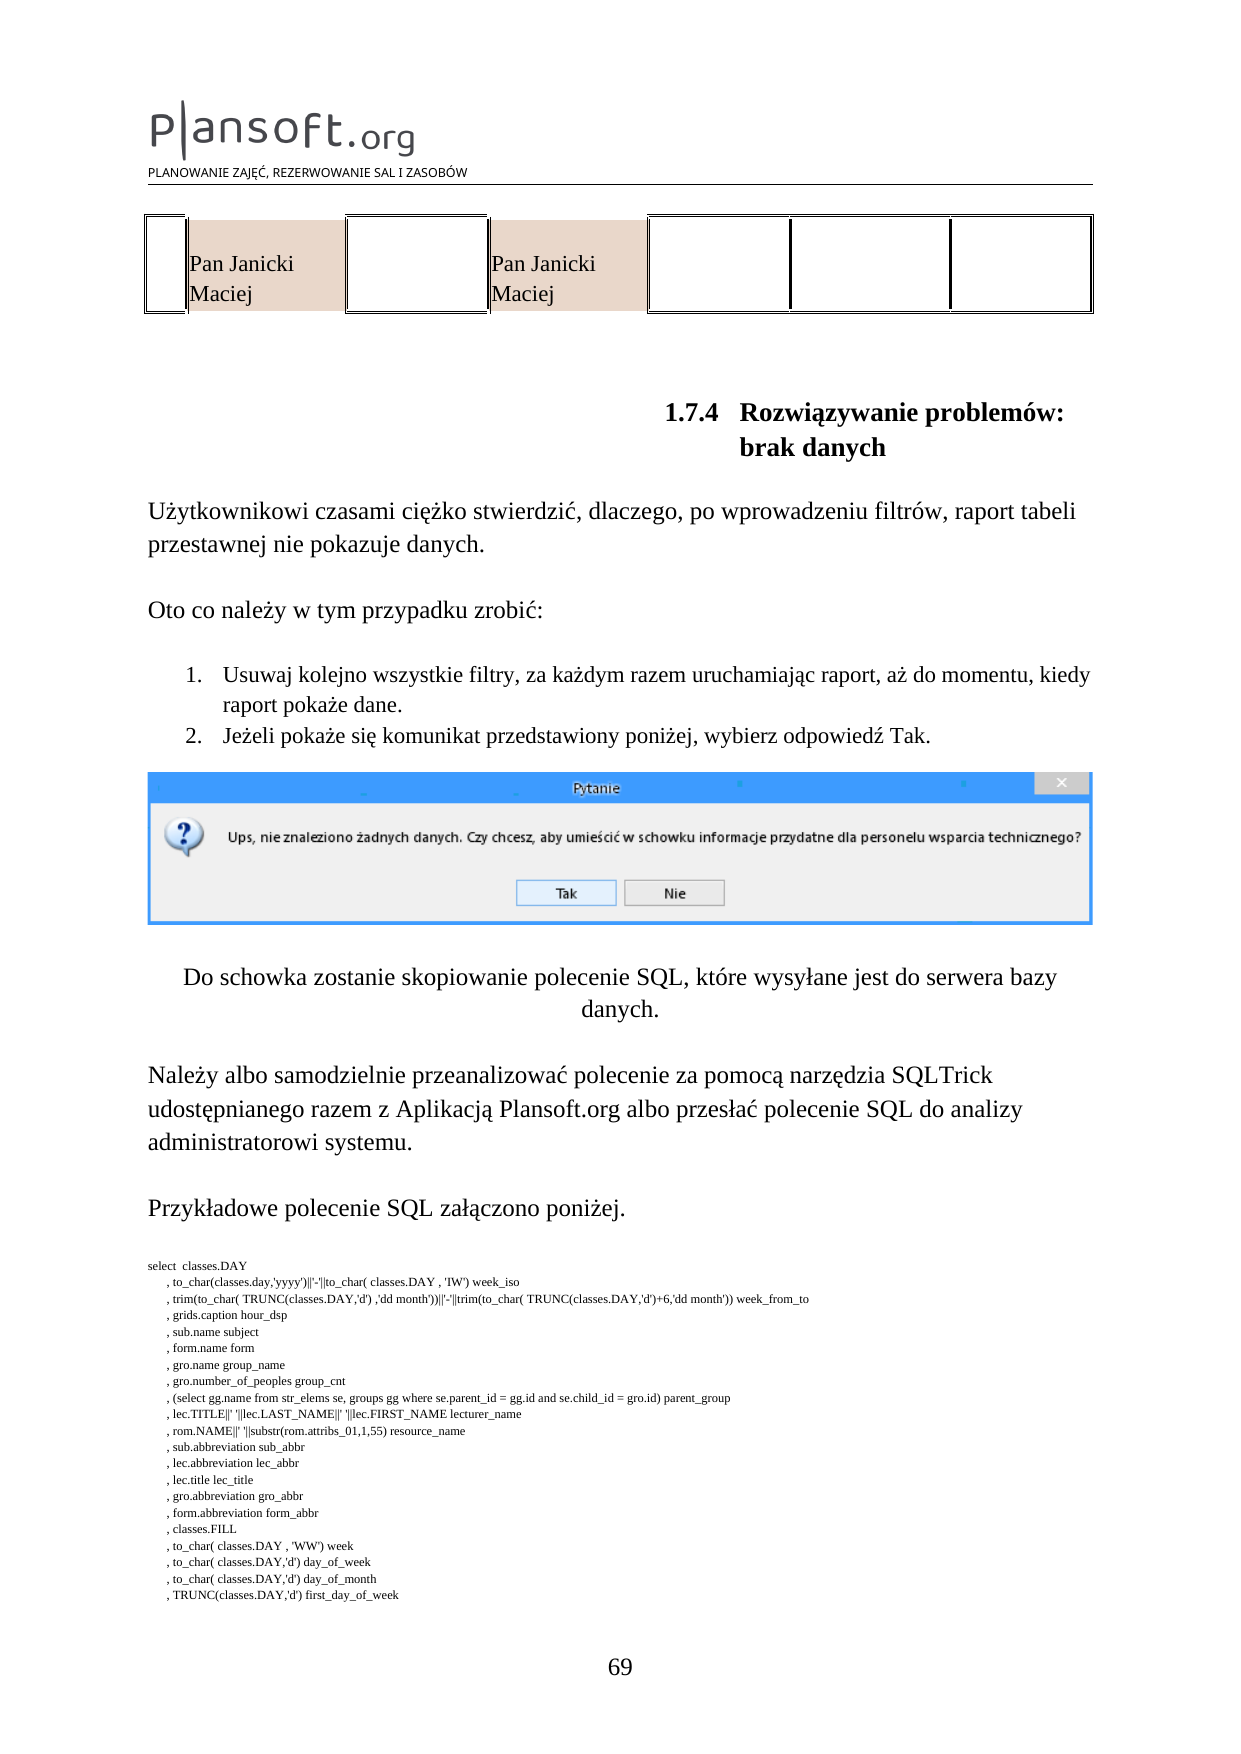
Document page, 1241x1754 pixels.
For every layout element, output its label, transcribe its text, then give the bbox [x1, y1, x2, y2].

picture [147, 73, 418, 165]
text Do schowka zostanie skopiowanie polecenie SQL, które wysyłane jest do serwera bazy danych. [148, 962, 1093, 1023]
text Należy albo samodzielnie przeanalizować polecenie za pomocą narzędzia SQLTrick udostępnianego razem z Aplikacją Plansoft.org albo przesłać polecenie SQL do analizy administratorowi systemu. [148, 1061, 1093, 1155]
subtitle Rozwiązywanie problemów: brak danych [664, 396, 1093, 462]
text , to_char( classes.DAY,'d') day_of_week [148, 1555, 1093, 1569]
text , (select gg.name from str_elems se, groups gg where se.parent_id = gg.id and se.child_id = gro.id) parent_group [148, 1390, 1093, 1405]
text , gro.number_of_peoples group_cnt [148, 1374, 1093, 1388]
text , trim(to_char( TRUNC(classes.DAY,'d') ,'dd month'))||'-'||trim(to_char( TRUNC(classes.DAY,'d')+6,'dd month')) week_from_to [148, 1292, 1093, 1306]
text Użytkownikowi czasami ciężko stwierdzić, dlaczego, po wprowadzeniu filtrów, raport tabeli przestawnej nie pokazuje danych. [148, 496, 1093, 558]
text , lec.abbreviation lec_abbr [148, 1456, 1093, 1471]
text , lec.title lec_title [148, 1473, 1093, 1487]
list Usuwaj kolejno wszystkie filtry, za każdym razem uruchamiając raport, aż do momentu, kiedy raport pokaże dane. [185, 661, 1093, 718]
table_cell 7.45 [147, 217, 187, 311]
text , sub.abbreviation sub_abbr [148, 1440, 1093, 1454]
text Przykładowe polecenie SQL załączono poniżej. [148, 1193, 1093, 1221]
table_cell [347, 217, 489, 311]
table_cell Wykład S1 Pan Janicki Maciej [189, 220, 345, 311]
text , sub.name subject [148, 1324, 1093, 1339]
text , classes.FILL [148, 1522, 1093, 1536]
text , lec.TITLE||' '||lec.LAST_NAME||' '||lec.FIRST_NAME lecturer_name [148, 1407, 1093, 1421]
list Jeżeli pokaże się komunikat przedstawiony poniżej, wybierz odpowiedź Tak. [185, 722, 1093, 748]
text , to_char(classes.day,'yyyy')||'-'||to_char( classes.DAY , 'IW') week_iso [148, 1275, 1093, 1289]
text , form.abbreviation form_abbr [148, 1506, 1093, 1520]
text , to_char( classes.DAY,'d') day_of_month [148, 1571, 1093, 1586]
table_cell [950, 217, 1090, 311]
table_cell Wykład S1 Pan Janicki Maciej [491, 220, 647, 311]
text , gro.abbreviation gro_abbr [148, 1489, 1093, 1503]
table_cell [790, 217, 950, 311]
text , form.name form [148, 1341, 1093, 1355]
text , rom.NAME||' '||substr(rom.attribs_01,1,55) resource_name [148, 1423, 1093, 1438]
text , grids.caption hour_dsp [148, 1308, 1093, 1322]
text , TRUNC(classes.DAY,'d') first_day_of_week [148, 1588, 1093, 1602]
text Oto co należy w tym przypadku zrobić: [148, 595, 1093, 624]
text , gro.name group_name [148, 1357, 1093, 1372]
text select classes.DAY [148, 1259, 1093, 1273]
picture [147, 772, 1093, 925]
table_cell [649, 215, 790, 311]
text , to_char( classes.DAY , 'WW') week [148, 1538, 1093, 1553]
